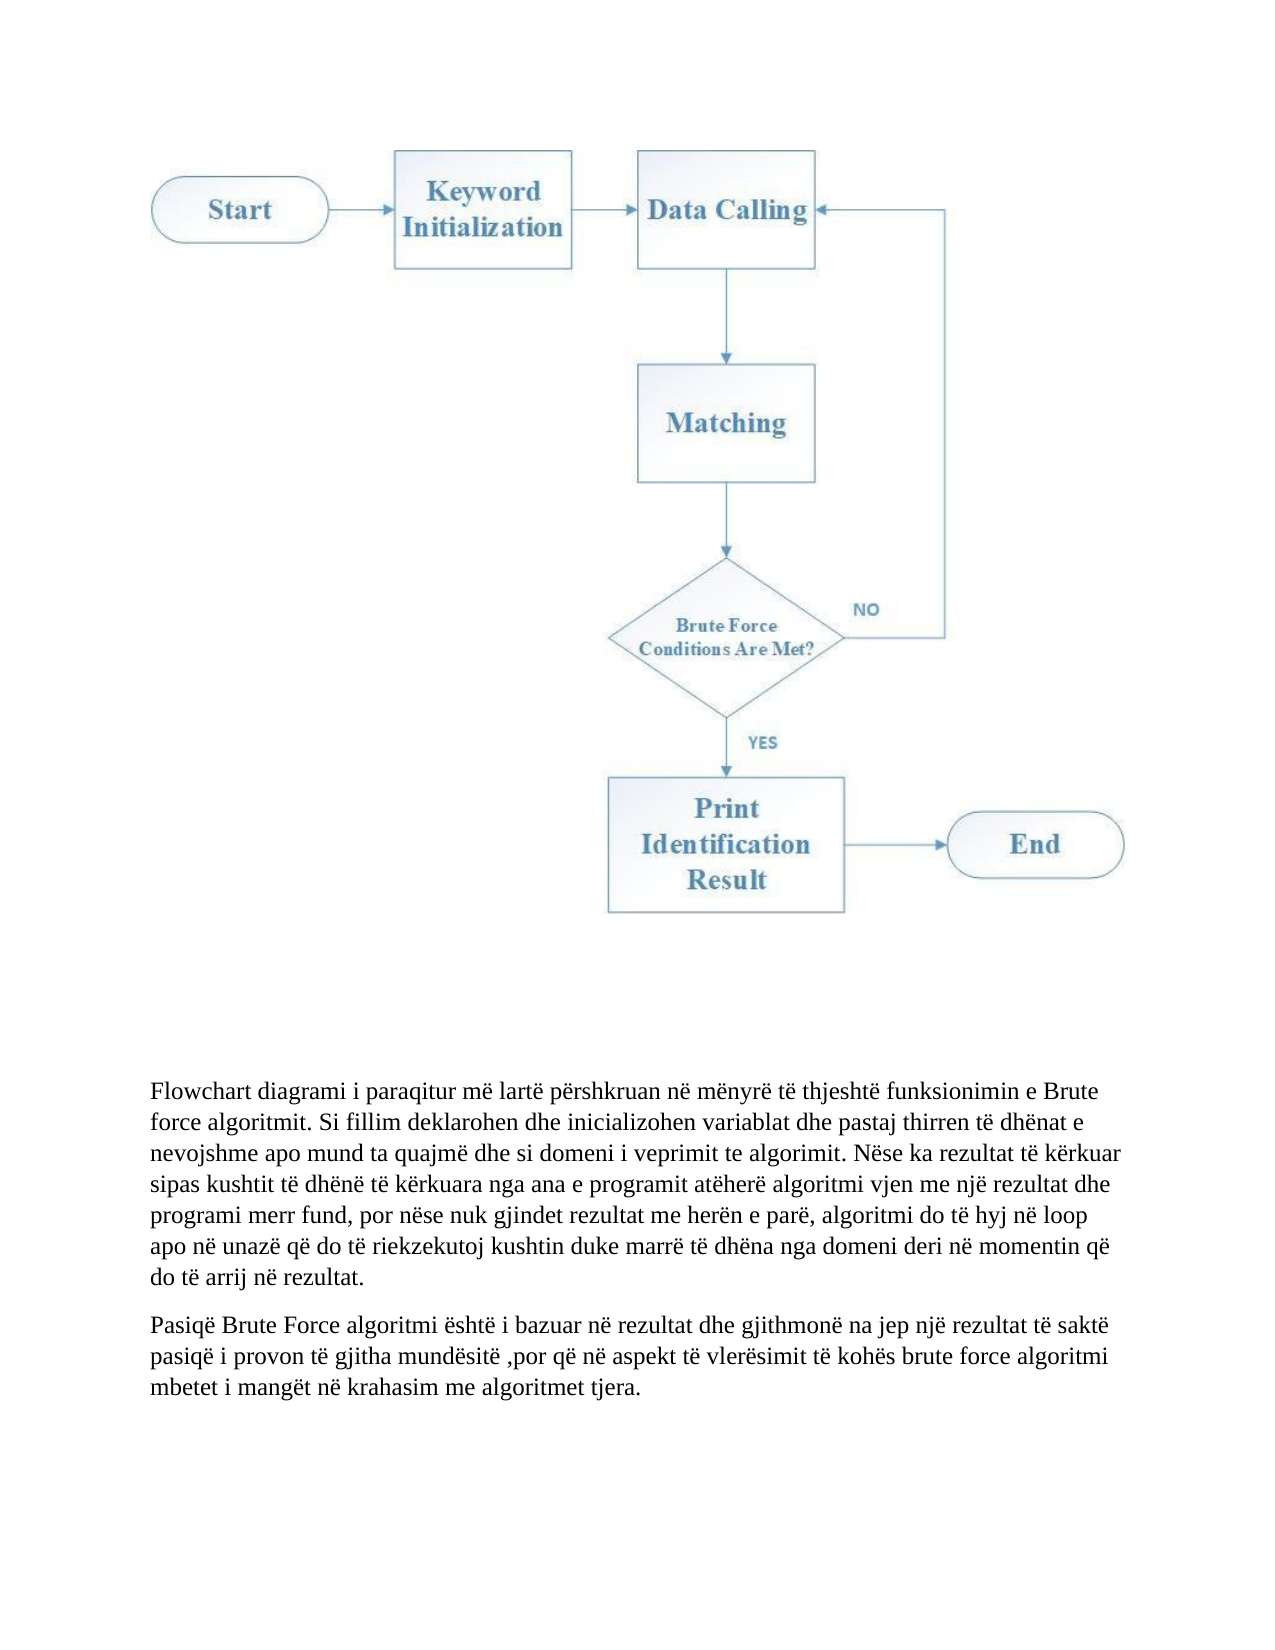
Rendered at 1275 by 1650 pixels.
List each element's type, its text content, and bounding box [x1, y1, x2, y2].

text Pasiqë Brute Force algoritmi është i bazuar në rezultat dhe gjithmonë na jep një rezultat të saktë pasiqë i provon të gjitha mundësitë ,por që në aspekt të vlerësimit të kohës brute force algoritmi mbetet i mangët në krahasim me algoritmet tjera. [150, 1310, 1125, 1401]
text Flowchart diagrami i paraqitur më lartë përshkruan në mënyrë të thjeshtë funksionimin e Brute force algoritmit. Si fillim deklarohen dhe inicializohen variablat dhe pastaj thirren të dhënat e nevojshme apo mund ta quajmë dhe si domeni i veprimit te algorimit. Nëse ka rezultat të kërkuar sipas kushtit të dhënë të kërkuara nga ana e programit atëherë algoritmi vjen me një rezultat dhe programi merr fund, por nëse nuk gjindet rezultat me herën e parë, algoritmi do të hyj në loop apo në unazë që do të riekzekutoj kushtin duke marrë të dhëna nga domeni deri në momentin që do të arrij në rezultat. [150, 1076, 1125, 1291]
picture [150, 150, 1125, 914]
